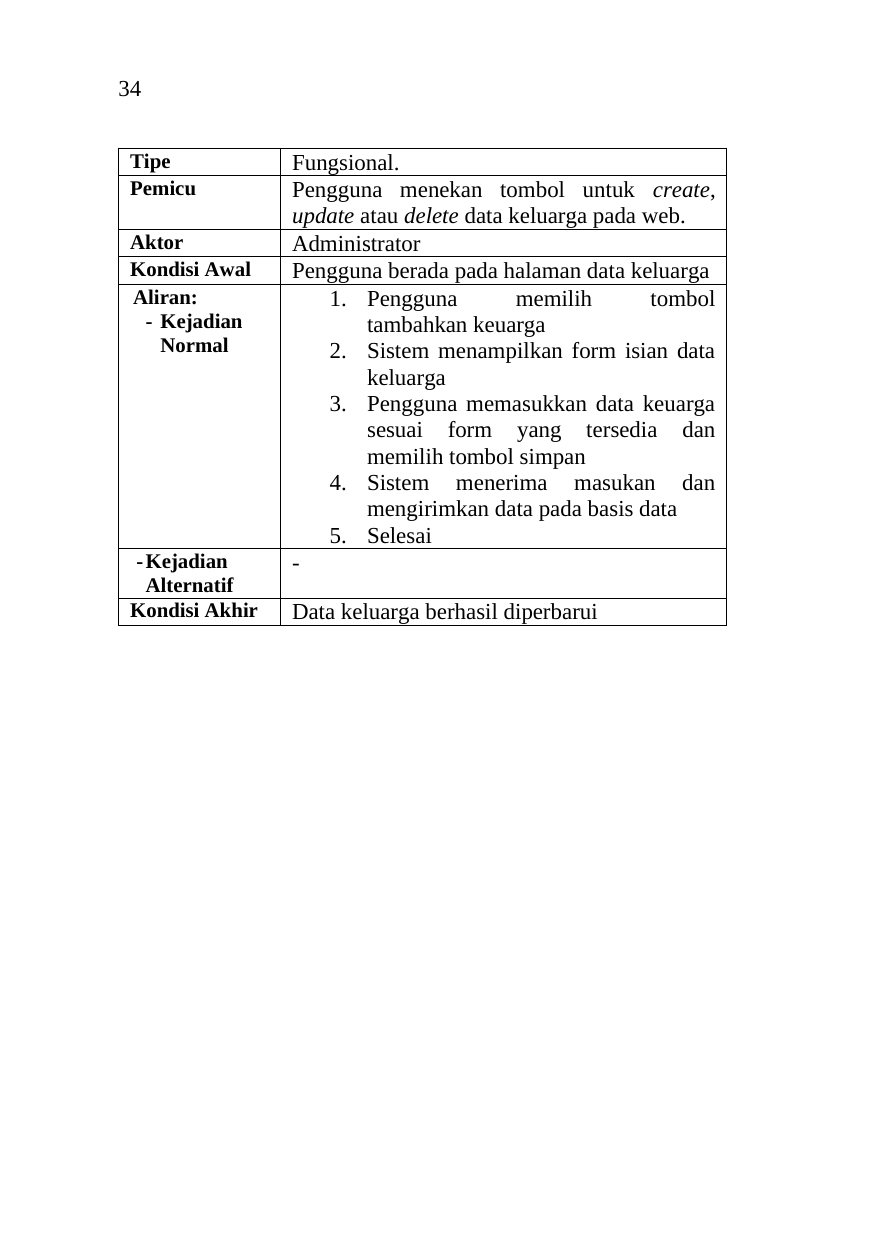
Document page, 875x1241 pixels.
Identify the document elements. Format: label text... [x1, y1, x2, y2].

table_cell Pemicu [119, 176, 280, 229]
table_cell Fungsional. [281, 149, 726, 175]
table_cell Pengguna memilih tombol tambahkan keuarga Sistem menampilkan form isian data keluarga Pengguna memasukkan data keuarga sesuai form yang tersedia dan memilih tombol simpan Sistem menerima masukan dan mengirimkan data pada basis data Selesai [281, 285, 726, 548]
table_cell Aliran: Kejadian Normal [119, 285, 280, 548]
table_cell Kondisi Akhir [119, 599, 280, 625]
table_cell Data keluarga berhasil diperbarui [281, 599, 726, 625]
table_cell Pengguna menekan tombol untuk create, update atau delete data keluarga pada web. [281, 176, 726, 229]
table_cell - [281, 549, 726, 597]
table_cell Pengguna berada pada halaman data keluarga [281, 257, 726, 284]
table_cell Tipe [119, 149, 280, 175]
table_cell Kejadian Alternatif [119, 549, 280, 597]
table_cell Kondisi Awal [119, 257, 280, 284]
table_cell Aktor [119, 230, 280, 256]
table_cell Administrator [281, 230, 726, 256]
